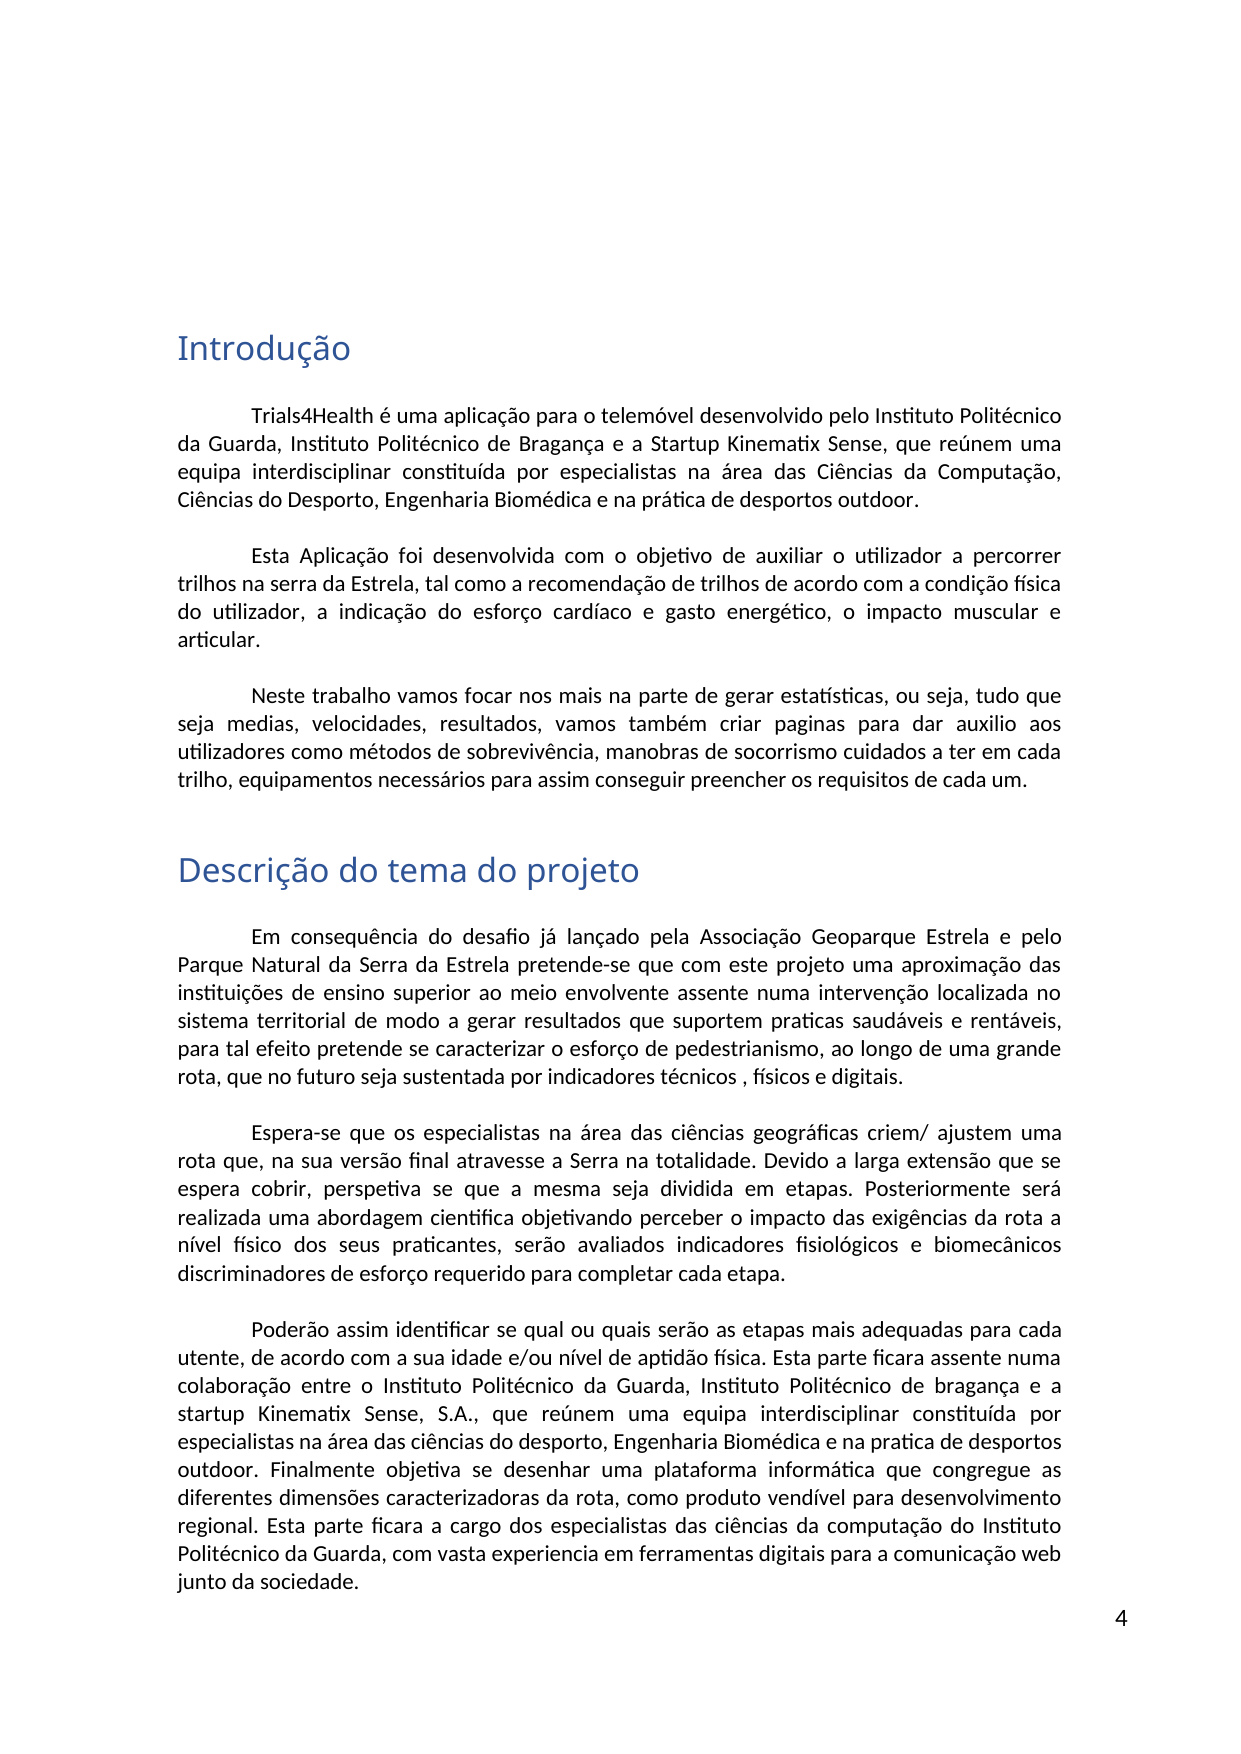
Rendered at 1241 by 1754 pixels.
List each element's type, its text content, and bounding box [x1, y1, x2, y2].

text Poderão assim identificar se qual ou quais serão as etapas mais adequadas para cada utente, de acordo com a sua idade e/ou nível de aptidão física. Esta parte ficara assente numa colaboração entre o Instituto Politécnico da Guarda, Instituto Politécnico de bragança e a startup Kinematix Sense, S.A., que reúnem uma equipa interdisciplinar constituída por especialistas na área das ciências do desporto, Engenharia Biomédica e na pratica de desportos outdoor. Finalmente objetiva se desenhar uma plataforma informática que congregue as diferentes dimensões caracterizadoras da rota, como produto vendível para desenvolvimento regional. Esta parte ficara a cargo dos especialistas das ciências da computação do Instituto Politécnico da Guarda, com vasta experiencia em ferramentas digitais para a comunicação web junto da sociedade. [177, 1315, 1063, 1595]
subtitle Descrição do tema do projeto [177, 846, 1063, 892]
text Espera-se que os especialistas na área das ciências geográficas criem/ ajustem uma rota que, na sua versão final atravesse a Serra na totalidade. Devido a larga extensão que se espera cobrir, perspetiva se que a mesma seja dividida em etapas. Posteriormente será realizada uma abordagem cientifica objetivando perceber o impacto das exigências da rota a nível físico dos seus praticantes, serão avaliados indicadores fisiológicos e biomecânicos discriminadores de esforço requerido para completar cada etapa. [177, 1118, 1063, 1287]
text Trials4Health é uma aplicação para o telemóvel desenvolvido pelo Instituto Politécnico da Guarda, Instituto Politécnico de Bragança e a Startup Kinematix Sense, que reúnem uma equipa interdisciplinar constituída por especialistas na área das Ciências da Computação, Ciências do Desporto, Engenharia Biomédica e na prática de desportos outdoor. [177, 401, 1063, 513]
text Em consequência do desafio já lançado pela Associação Geoparque Estrela e pelo Parque Natural da Serra da Estrela pretende-se que com este projeto uma aproximação das instituições de ensino superior ao meio envolvente assente numa intervenção localizada no sistema territorial de modo a gerar resultados que suportem praticas saudáveis e rentáveis, para tal efeito pretende se caracterizar o esforço de pedestrianismo, ao longo de uma grande rota, que no futuro seja sustentada por indicadores técnicos , físicos e digitais. [177, 922, 1063, 1091]
text Neste trabalho vamos focar nos mais na parte de gerar estatísticas, ou seja, tudo que seja medias, velocidades, resultados, vamos também criar paginas para dar auxilio aos utilizadores como métodos de sobrevivência, manobras de socorrismo cuidados a ter em cada trilho, equipamentos necessários para assim conseguir preencher os requisitos de cada um. [177, 681, 1063, 793]
text Esta Aplicação foi desenvolvida com o objetivo de auxiliar o utilizador a percorrer trilhos na serra da Estrela, tal como a recomendação de trilhos de acordo com a condição física do utilizador, a indicação do esforço cardíaco e gasto energético, o impacto muscular e articular. [177, 541, 1063, 653]
subtitle Introdução [177, 325, 1063, 371]
